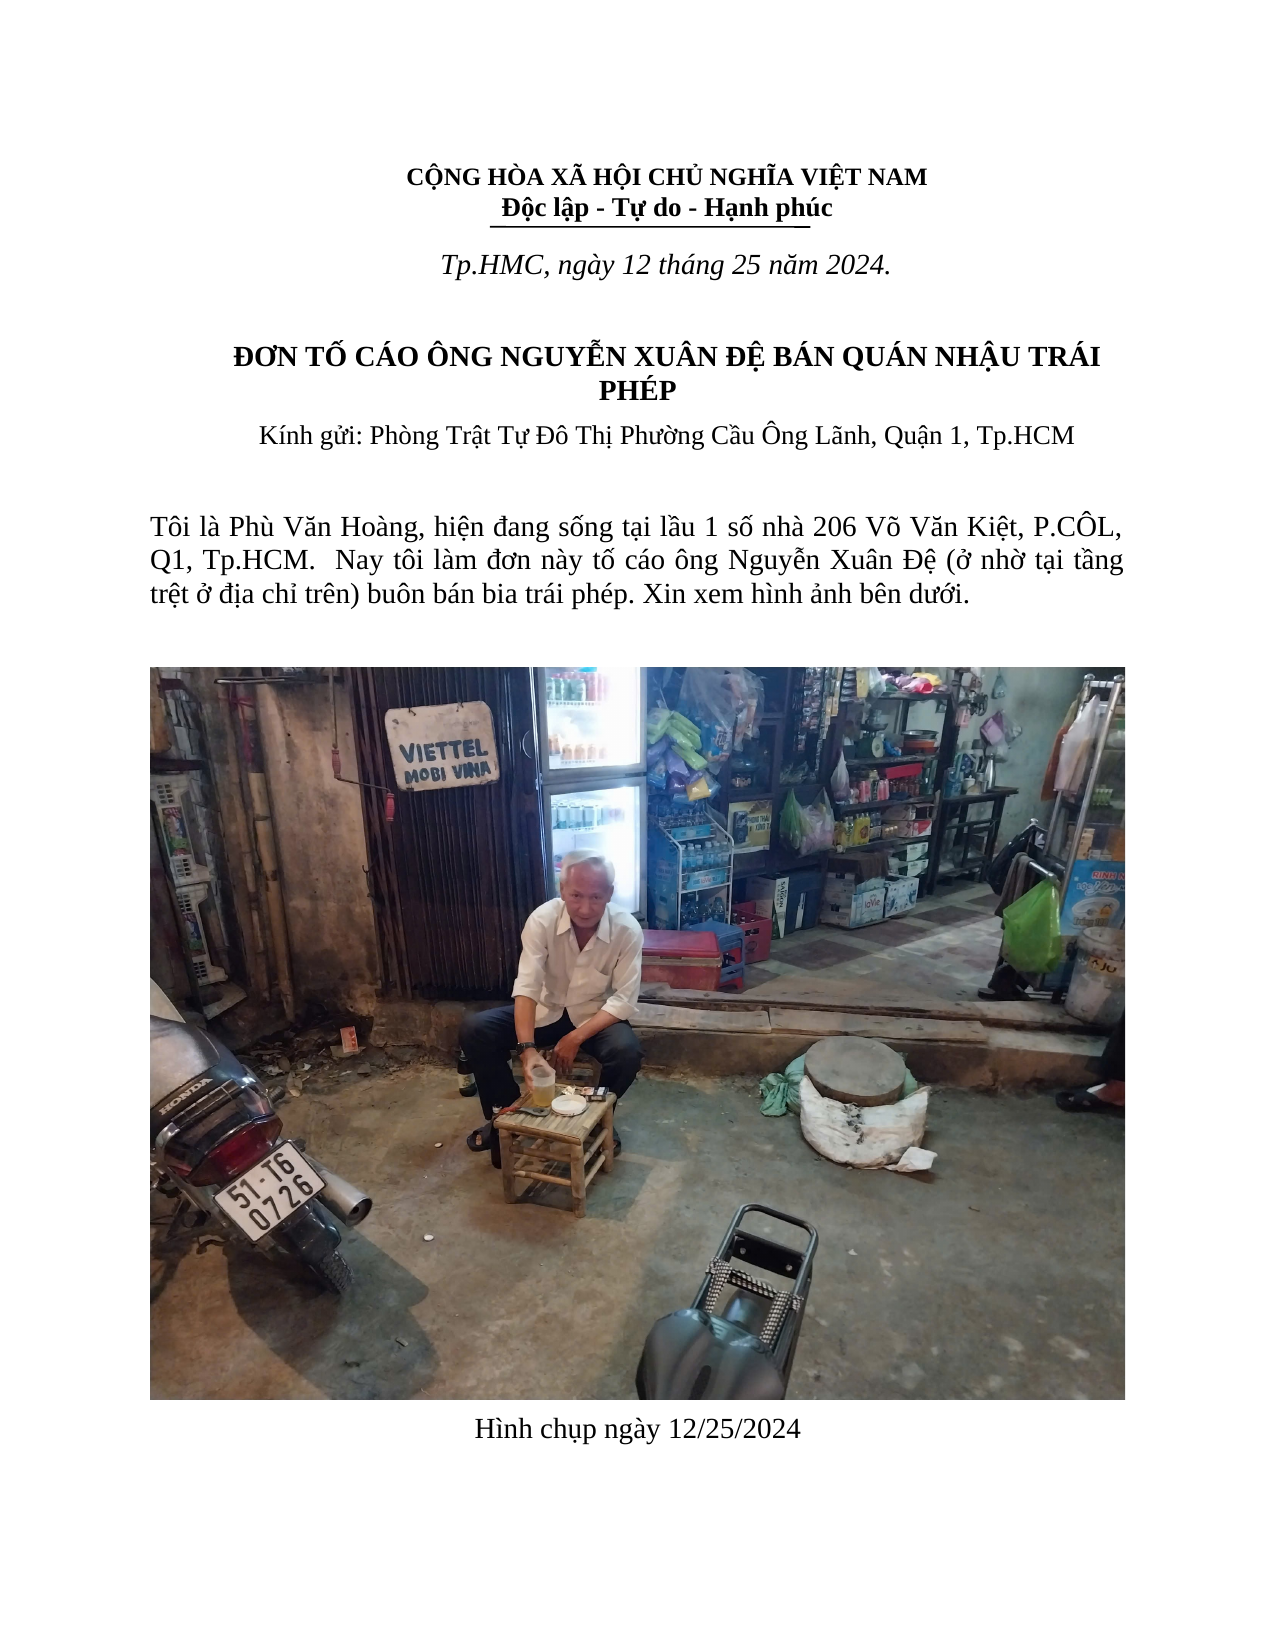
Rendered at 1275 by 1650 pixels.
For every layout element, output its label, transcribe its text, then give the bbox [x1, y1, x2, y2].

text Tp.HMC, ngày 12 tháng 25 năm 2024. [150, 247, 1125, 281]
text CỘNG HÒA XÃ HỘI CHỦ NGHĨA VIỆT NAM [150, 162, 1125, 191]
text Hình chụp ngày 12/25/2024 [150, 1412, 1125, 1445]
text Kính gửi: Phòng Trật Tự Đô Thị Phường Cầu Ông Lãnh, Quận 1, Tp.HCM [150, 419, 1125, 450]
text ĐƠN TỐ CÁO ÔNG NGUYỄN XUÂN ĐỆ BÁN QUÁN NHẬU TRÁI PHÉP [150, 339, 1125, 407]
text Tôi là Phù Văn Hoàng, hiện đang sống tại lầu 1 số nhà 206 Võ Văn Kiệt, P.CÔL, Q1, Tp.HCM. Nay tôi làm đơn này tố cáo ông Nguyễn Xuân Đệ (ở nhờ tại tầng trệt ở địa chỉ trên) buôn bán bia trái phép. Xin xem hình ảnh bên dưới. [150, 509, 1125, 609]
text Độc lập - Tự do - Hạnh phúc [150, 191, 1125, 222]
picture [150, 667, 1125, 1400]
